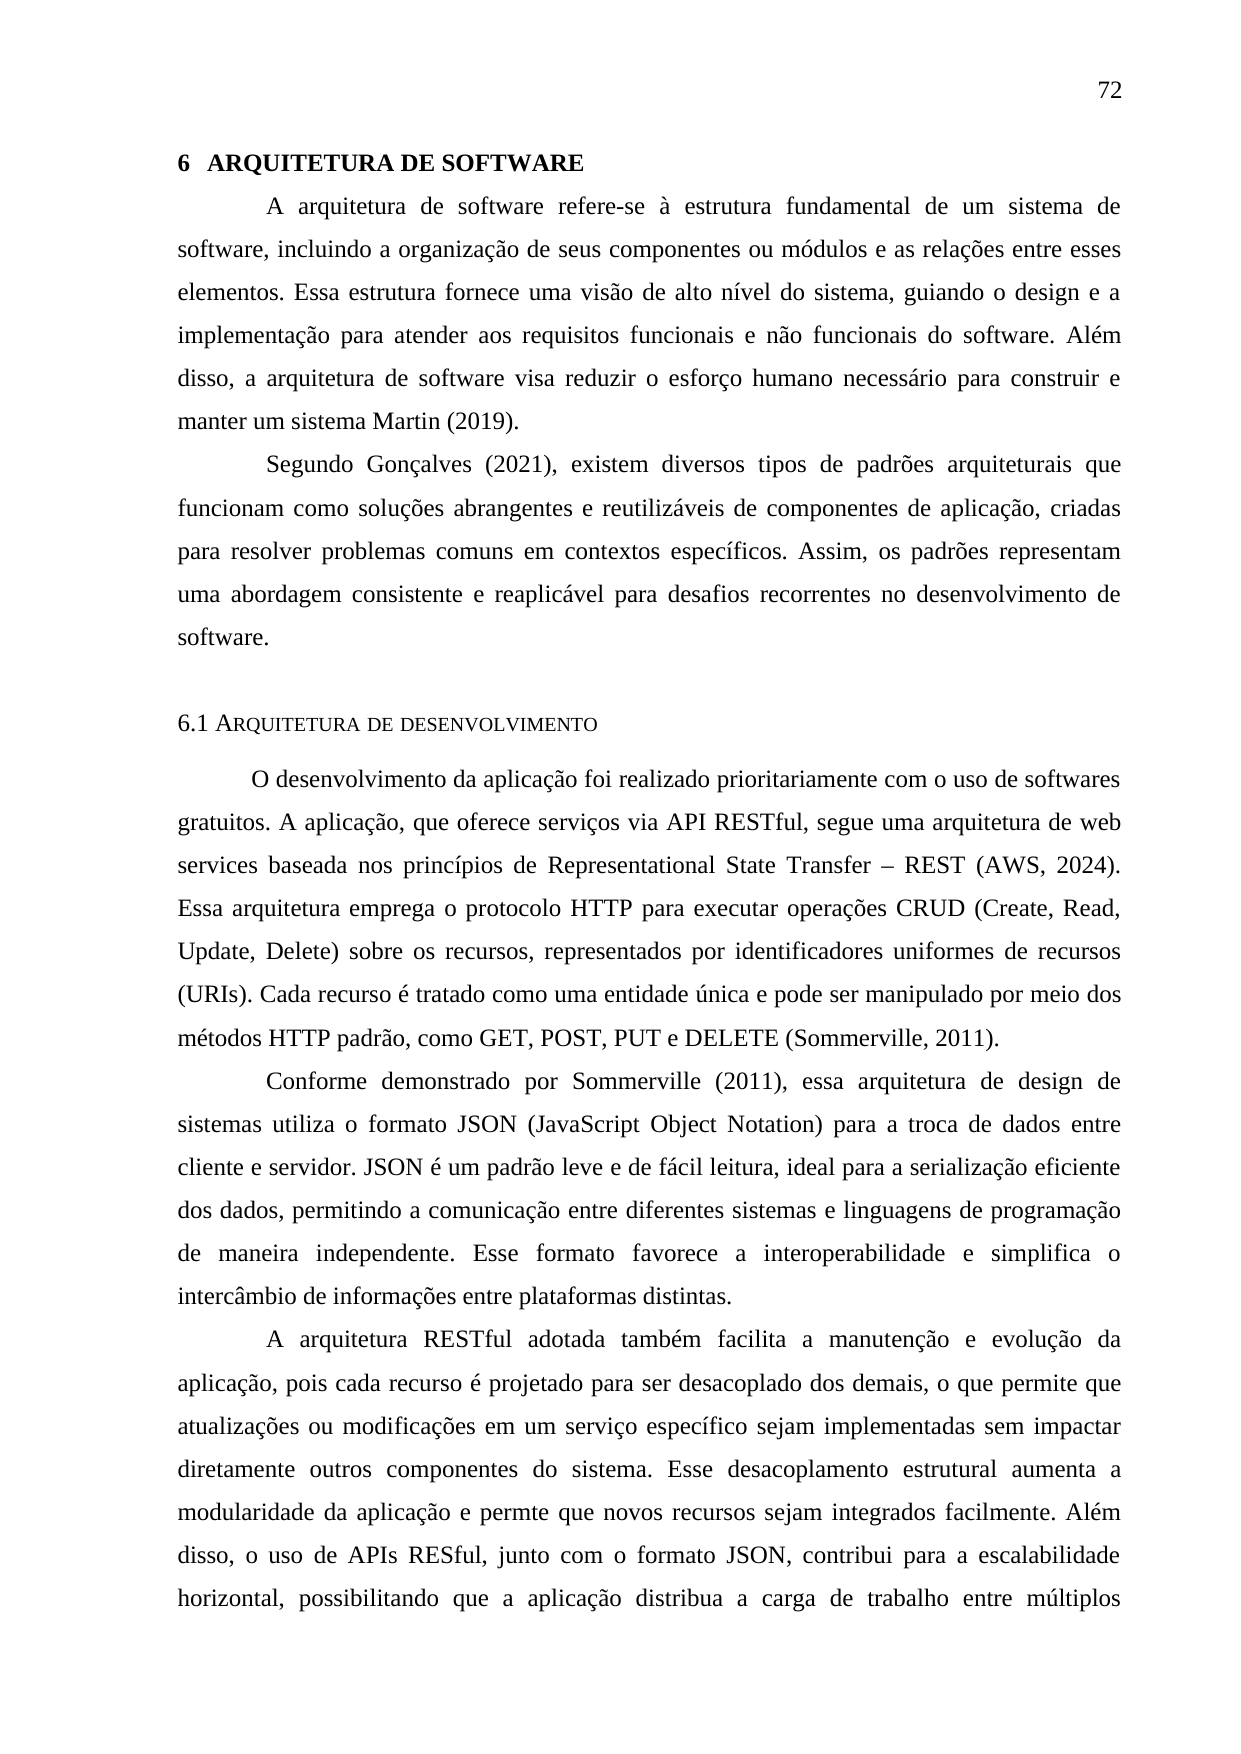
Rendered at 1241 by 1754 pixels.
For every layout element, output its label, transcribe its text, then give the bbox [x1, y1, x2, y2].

text O desenvolvimento da aplicação foi realizado prioritariamente com o uso de softwares gratuitos. A aplicação, que oferece serviços via API RESTful, segue uma arquitetura de web services baseada nos princípios de Representational State Transfer – REST (AWS, 2024). Essa arquitetura emprega o protocolo HTTP para executar operações CRUD (Create, Read, Update, Delete) sobre os recursos, representados por identificadores uniformes de recursos (URIs). Cada recurso é tratado como uma entidade única e pode ser manipulado por meio dos métodos HTTP padrão, como GET, POST, PUT e DELETE (Sommerville, 2011). [177, 764, 1122, 1051]
subtitle 6.1 Arquitetura de desenvolvimento [177, 708, 1122, 737]
text A arquitetura de software refere-se à estrutura fundamental de um sistema de software, incluindo a organização de seus componentes ou módulos e as relações entre esses elementos. Essa estrutura fornece uma visão de alto nível do sistema, guiando o design e a implementação para atender aos requisitos funcionais e não funcionais do software. Além disso, a arquitetura de software visa reduzir o esforço humano necessário para construir e manter um sistema Martin (2019). [177, 191, 1122, 435]
text Conforme demonstrado por Sommerville (2011), essa arquitetura de design de sistemas utiliza o formato JSON (JavaScript Object Notation) para a troca de dados entre cliente e servidor. JSON é um padrão leve e de fácil leitura, ideal para a serialização eficiente dos dados, permitindo a comunicação entre diferentes sistemas e linguagens de programação de maneira independente. Esse formato favorece a interoperabilidade e simplifica o intercâmbio de informações entre plataformas distintas. [177, 1066, 1122, 1310]
text Segundo Gonçalves (2021), existem diversos tipos de padrões arquiteturais que funcionam como soluções abrangentes e reutilizáveis de componentes de aplicação, criadas para resolver problemas comuns em contextos específicos. Assim, os padrões representam uma abordagem consistente e reaplicável para desafios recorrentes no desenvolvimento de software. [177, 449, 1122, 651]
subtitle ARQUITETURA DE SOFTWARE [177, 148, 1122, 176]
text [177, 1324, 1122, 1612]
